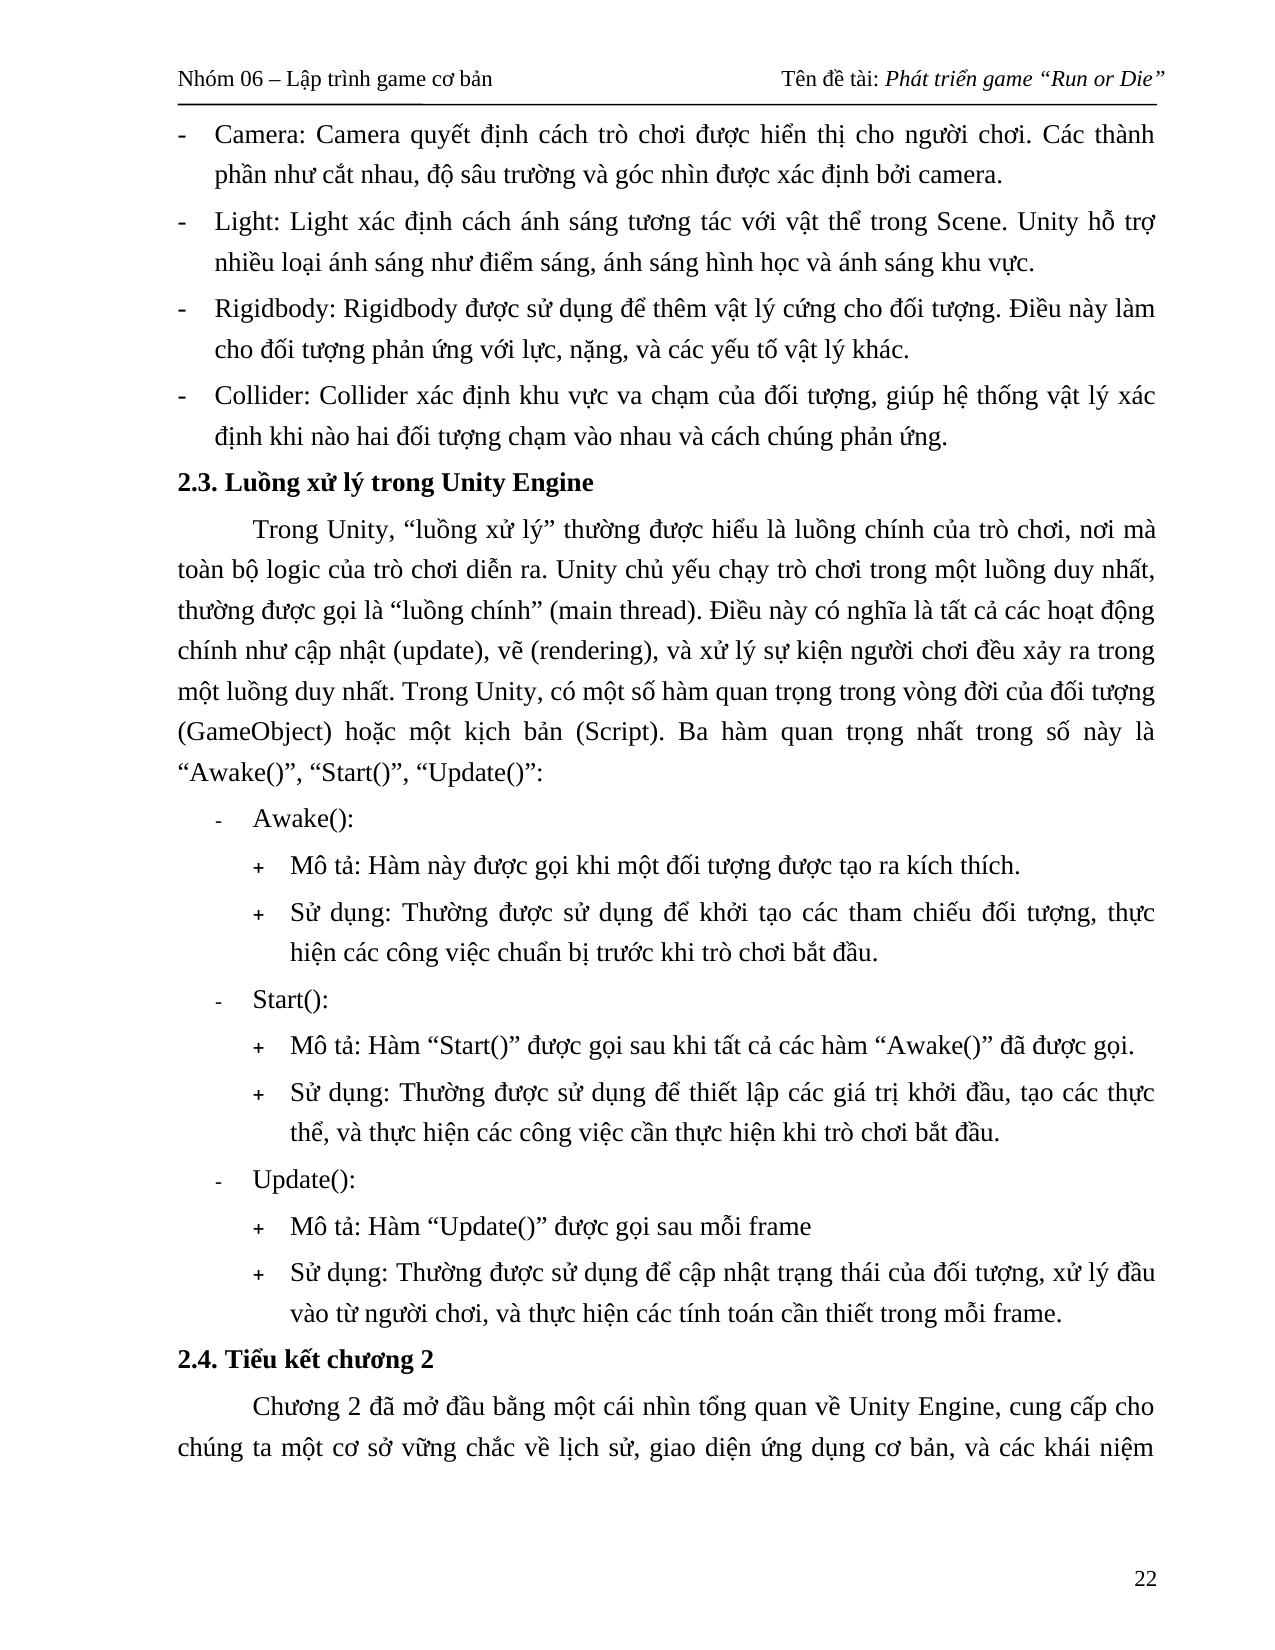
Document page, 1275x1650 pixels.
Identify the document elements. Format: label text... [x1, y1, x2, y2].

list Mô tả: Hàm “Update()” được gọi sau mỗi frame [252, 1210, 1157, 1241]
list Mô tả: Hàm này được gọi khi một đối tượng được tạo ra kích thích. [252, 849, 1157, 880]
list Collider: Collider xác định khu vực va chạm của đối tượng, giúp hệ thống vật lý xác định khi nào hai đối tượng chạm vào nhau và cách chúng phản ứng. [177, 379, 1157, 451]
list Start(): [215, 983, 1157, 1014]
list Sử dụng: Thường được sử dụng để cập nhật trạng thái của đối tượng, xử lý đầu vào từ người chơi, và thực hiện các tính toán cần thiết trong mỗi frame. [252, 1256, 1157, 1328]
list Camera: Camera quyết định cách trò chơi được hiển thị cho người chơi. Các thành phần như cắt nhau, độ sâu trường và góc nhìn được xác định bởi camera. [177, 118, 1157, 190]
list Sử dụng: Thường được sử dụng để khởi tạo các tham chiếu đối tượng, thực hiện các công việc chuẩn bị trước khi trò chơi bắt đầu. [252, 896, 1157, 967]
list Sử dụng: Thường được sử dụng để thiết lập các giá trị khởi đầu, tạo các thực thể, và thực hiện các công việc cần thực hiện khi trò chơi bắt đầu. [252, 1076, 1157, 1148]
list Update(): [215, 1163, 1157, 1194]
list Mô tả: Hàm “Start()” được gọi sau khi tất cả các hàm “Awake()” đã được gọi. [252, 1029, 1157, 1061]
list Light: Light xác định cách ánh sáng tương tác với vật thể trong Scene. Unity hỗ trợ nhiều loại ánh sáng như điểm sáng, ánh sáng hình học và ánh sáng khu vực. [177, 205, 1157, 277]
subtitle 2.3. Luồng xử lý trong Unity Engine [177, 466, 1157, 498]
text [177, 1390, 1157, 1462]
text Trong Unity, “luồng xử lý” thường được hiểu là luồng chính của trò chơi, nơi mà toàn bộ logic của trò chơi diễn ra. Unity chủ yếu chạy trò chơi trong một luồng duy nhất, thường được gọi là “luồng chính” (main thread). Điều này có nghĩa là tất cả các hoạt động chính như cập nhật (update), vẽ (rendering), và xử lý sự kiện người chơi đều xảy ra trong một luồng duy nhất. Trong Unity, có một số hàm quan trọng trong vòng đời của đối tượng (GameObject) hoặc một kịch bản (Script). Ba hàm quan trọng nhất trong số này là “Awake()”, “Start()”, “Update()”: [177, 513, 1157, 787]
list Rigidbody: Rigidbody được sử dụng để thêm vật lý cứng cho đối tượng. Điều này làm cho đối tượng phản ứng với lực, nặng, và các yếu tố vật lý khác. [177, 292, 1157, 364]
subtitle 2.4. Tiểu kết chương 2 [177, 1343, 1157, 1375]
list Awake(): [215, 802, 1157, 833]
